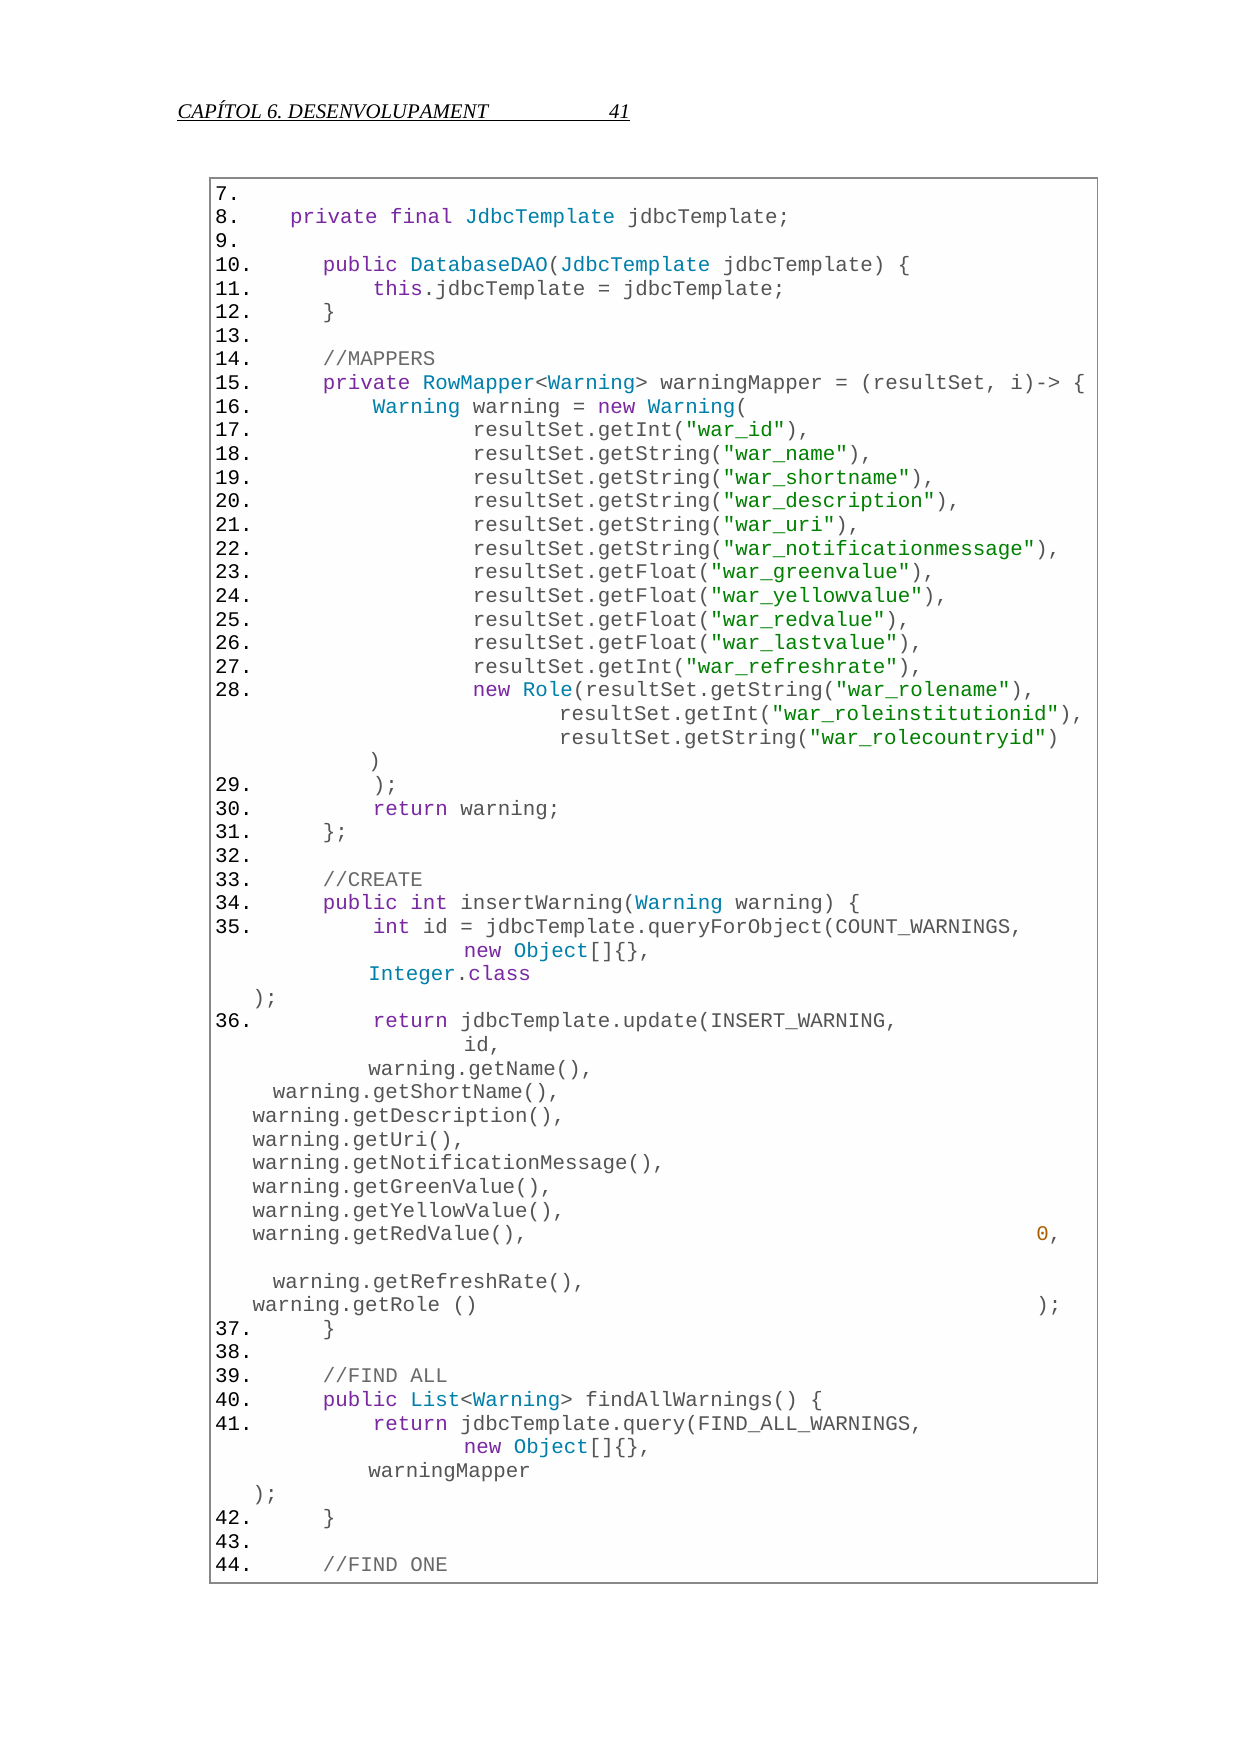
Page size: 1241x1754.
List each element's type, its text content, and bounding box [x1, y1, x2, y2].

list resultSet.getFloat("war_redvalue"), [211, 603, 1097, 626]
list ); [211, 768, 1097, 792]
list resultSet.getFloat("war_yellowvalue"), [211, 579, 1097, 603]
list resultSet.getString("war_name"), [211, 437, 1097, 461]
list new Role(resultSet.getString("war_rolename"), resultSet.getInt("war_roleinstitutionid"), resultSet.getString("war_rolecountryid") ) [211, 674, 1097, 768]
list resultSet.getFloat("war_lastvalue"), [211, 626, 1097, 650]
list return jdbcTemplate.update(INSERT_WARNING, id, warning.getName(), warning.getShortName(), warning.getDescription(), warning.getUri(), warning.getNotificationMessage(), warning.getGreenValue(), warning.getYellowValue(), warning.getRedValue(), 0, warning.getRefreshRate(), warning.getRole () ); [211, 1005, 1097, 1312]
list //CREATE [211, 863, 1097, 887]
list return warning; [211, 792, 1097, 816]
list public List<Warning> findAllWarnings() { [211, 1383, 1097, 1407]
list int id = jdbcTemplate.queryForObject(COUNT_WARNINGS, new Object[]{}, Integer.class ); [211, 910, 1097, 1005]
list //FIND ALL [211, 1359, 1097, 1383]
list this.jdbcTemplate = jdbcTemplate; [211, 272, 1097, 295]
list resultSet.getInt("war_refreshrate"), [211, 650, 1097, 674]
list Warning warning = new Warning( [211, 390, 1097, 414]
list resultSet.getString("war_shortname"), [211, 461, 1097, 484]
list resultSet.getString("war_description"), [211, 484, 1097, 508]
list resultSet.getFloat("war_greenvalue"), [211, 556, 1097, 579]
list private final JdbcTemplate jdbcTemplate; [211, 201, 1097, 224]
list //MAPPERS [211, 343, 1097, 366]
list resultSet.getInt("war_id"), [211, 414, 1097, 437]
list } [211, 1501, 1097, 1525]
list public DatabaseDAO(JdbcTemplate jdbcTemplate) { [211, 248, 1097, 272]
list }; [211, 816, 1097, 839]
list } [211, 295, 1097, 319]
list return jdbcTemplate.query(FIND_ALL_WARNINGS, new Object[]{}, warningMapper ); [211, 1407, 1097, 1501]
list resultSet.getString("war_notificationmessage"), [211, 532, 1097, 556]
list private RowMapper<Warning> warningMapper = (resultSet, i)-> { [211, 366, 1097, 390]
list resultSet.getString("war_uri"), [211, 508, 1097, 532]
list } [211, 1312, 1097, 1336]
list public int insertWarning(Warning warning) { [211, 887, 1097, 910]
list //FIND ONE [211, 1549, 1097, 1582]
